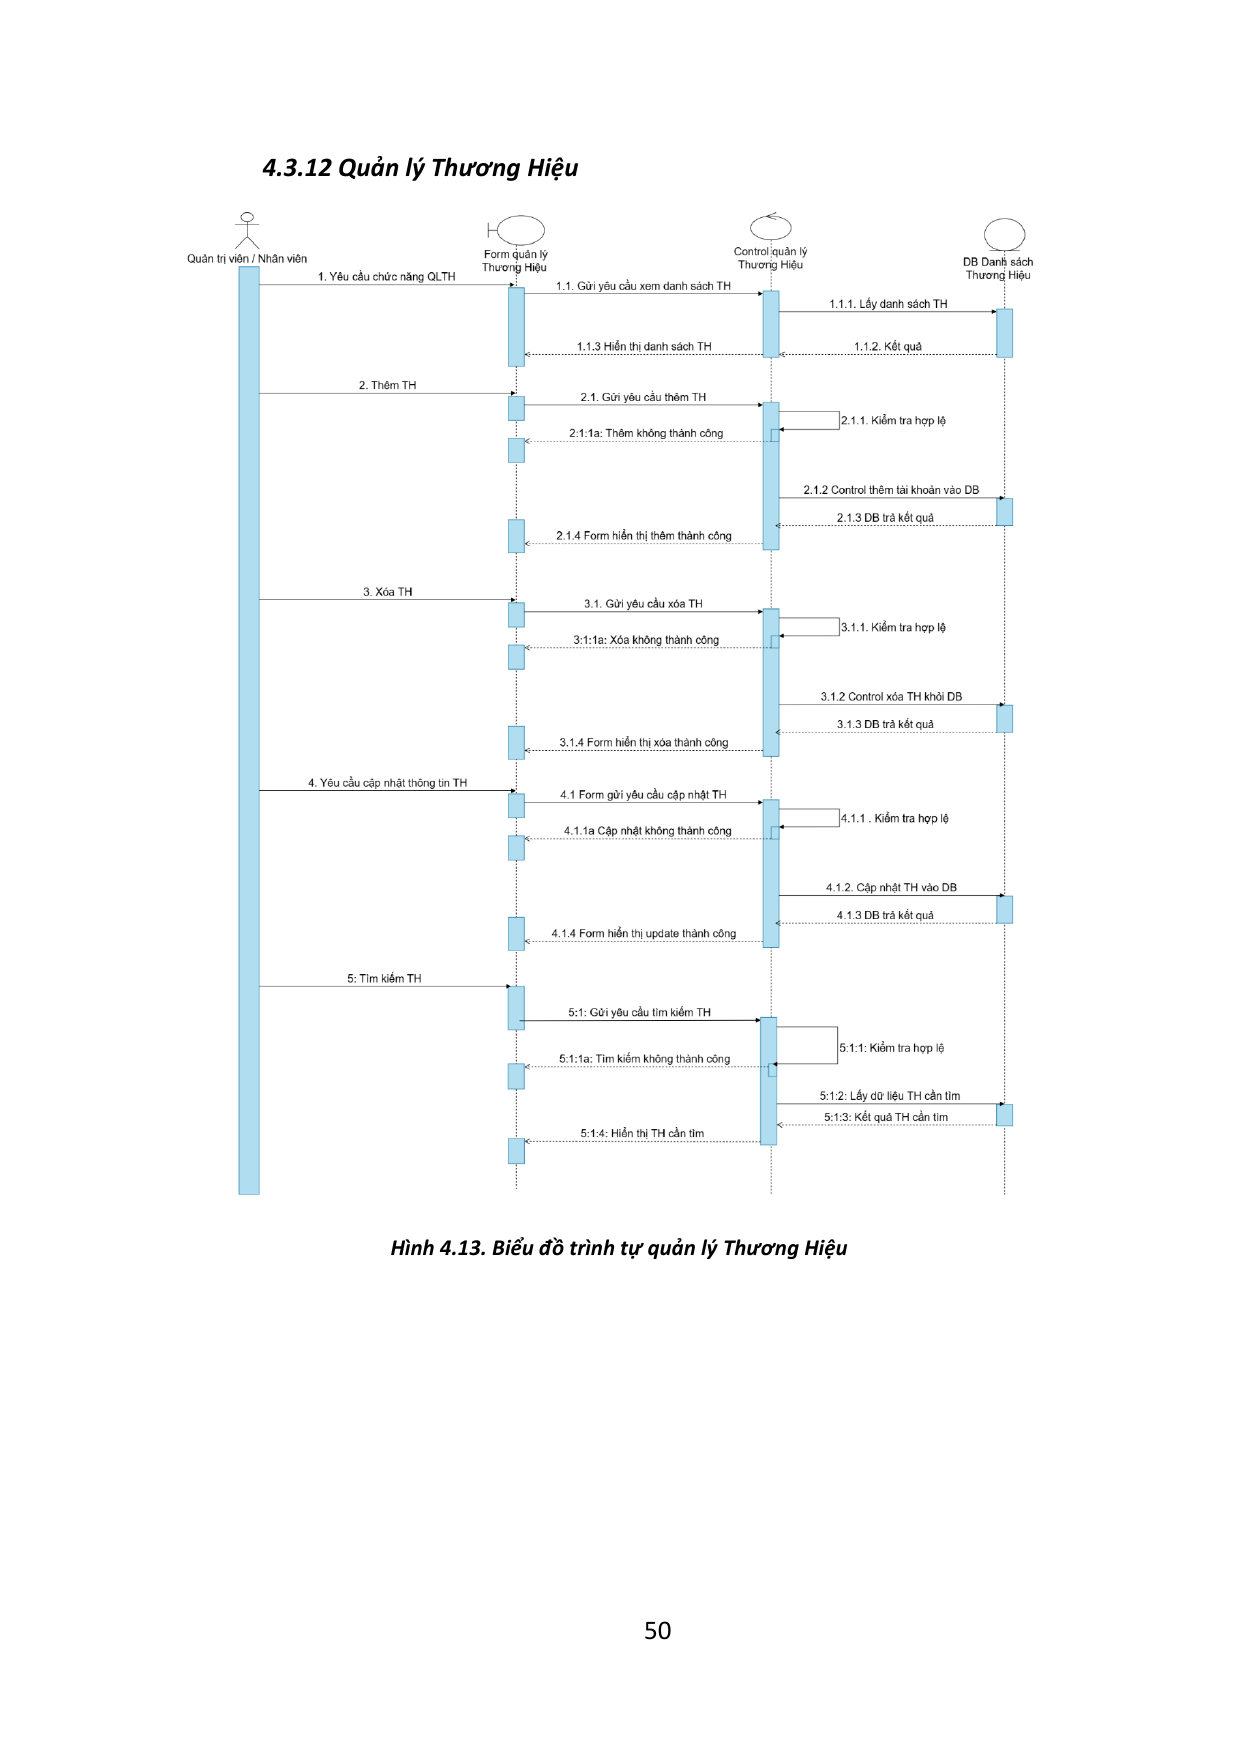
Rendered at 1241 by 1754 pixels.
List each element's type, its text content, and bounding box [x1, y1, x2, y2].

subtitle 4.3.12 Quản lý Thương Hiệu [187, 150, 1053, 183]
picture [187, 212, 1053, 1203]
subtitle Hình 4.13. Biểu đồ trình tự quản lý Thương Hiệu [187, 1233, 1053, 1261]
